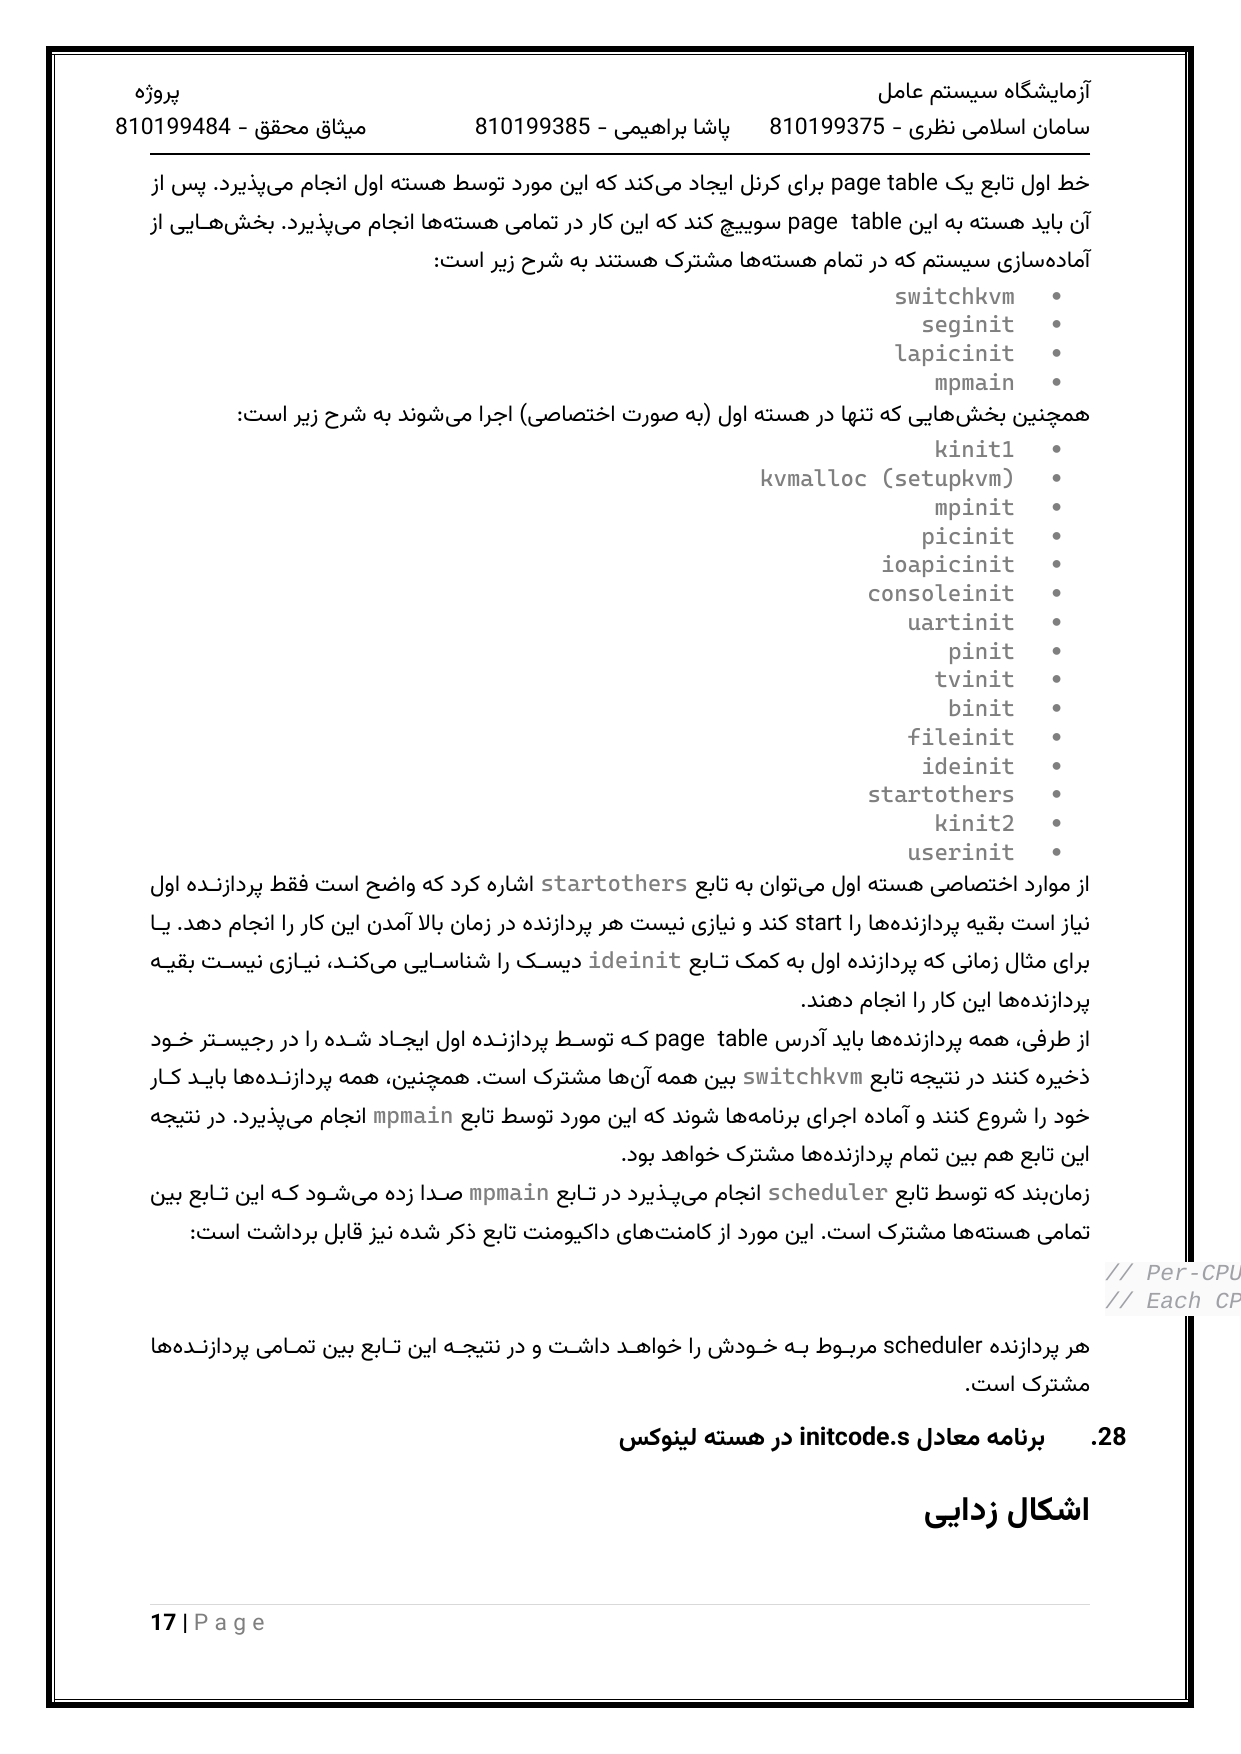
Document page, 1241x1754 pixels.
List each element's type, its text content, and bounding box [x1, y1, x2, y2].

list fileinit [150, 724, 1053, 751]
list mpinit [150, 494, 1053, 521]
list userinit [150, 839, 1053, 866]
list ioapicinit [150, 552, 1053, 578]
list switchkvm [150, 283, 1053, 309]
subtitle برنامه معادل initcode.s در هسته لینوکس [150, 1419, 1090, 1458]
list picinit [150, 523, 1053, 549]
list kinit2 [150, 810, 1053, 837]
text از موارد اختصاصی هسته اول می‌توان به تابع startothers اشاره کرد که واضح است فقط پردازنده اول نیاز است بقیه پردازنده‌ها را start کند و نیازی نیست هر پردازنده در زمان بالا آمدن این کار را انجام دهد. یا برای مثال زمانی که پردازنده اول به کمک تابع ideinit دیسک را شناسایی می‌کند، نیازی نیست بقیه پردازنده‌ها این کار را انجام دهند. [150, 868, 1090, 1019]
list seginit [150, 312, 1053, 338]
list kinit1 [150, 437, 1053, 463]
list binit [150, 695, 1053, 722]
text خط اول تابع یک page table برای کرنل ایجاد می‌کند که این مورد توسط هسته اول انجام می‌پذیرد. پس از آن باید هسته به این page table سوییچ کند که این کار در تمامی هسته‌ها انجام می‌پذیرد. بخش‌هایی از آماده‌سازی سیستم که در تمام هسته‌ها مشترک هستند به شرح زیر است: [150, 167, 1090, 280]
subtitle اشکال زدایی [150, 1487, 1090, 1539]
text زمان‌بند که توسط تابع scheduler انجام می‌پذیرد در تابع mpmain صدا زده می‌شود که این تابع بین تمامی هسته‌ها مشترک است. این مورد از کامنت‌های داکیومنت تابع ذکر شده نیز قابل برداشت است: [150, 1177, 1090, 1251]
text هر پردازنده scheduler مربوط به خودش را خواهد داشت و در نتیجه این تابع بین تمامی پردازنده‌ها مشترک است. [150, 1330, 1090, 1404]
list pinit [150, 638, 1053, 664]
list tvinit [150, 667, 1053, 693]
list mpmain [150, 369, 1053, 396]
list uartinit [150, 609, 1053, 636]
list ideinit [150, 753, 1053, 779]
list consoleinit [150, 580, 1053, 607]
text همچنین بخش‌هایی که تنها در هسته اول (به صورت اختصاصی) اجرا می‌شوند به شرح زیر است: [150, 398, 1090, 434]
list kvmalloc (setupkvm) [150, 465, 1053, 492]
text از طرفی، همه پردازنده‌ها باید آدرس page table که توسط پردازنده اول ایجاد شده را در رجیستر خود ذخیره کنند در نتیجه تابع switchkvm بین همه آن‌ها مشترک است. همچنین، همه پردازنده‌ها باید کار خود را شروع کنند و آماده اجرای برنامه‌ها شوند که این مورد توسط تابع mpmain انجام می‌پذیرد. در نتیجه این تابع هم بین تمام پردازنده‌ها مشترک خواهد بود. [150, 1022, 1090, 1174]
list lapicinit [150, 340, 1053, 367]
list startothers [150, 782, 1053, 808]
